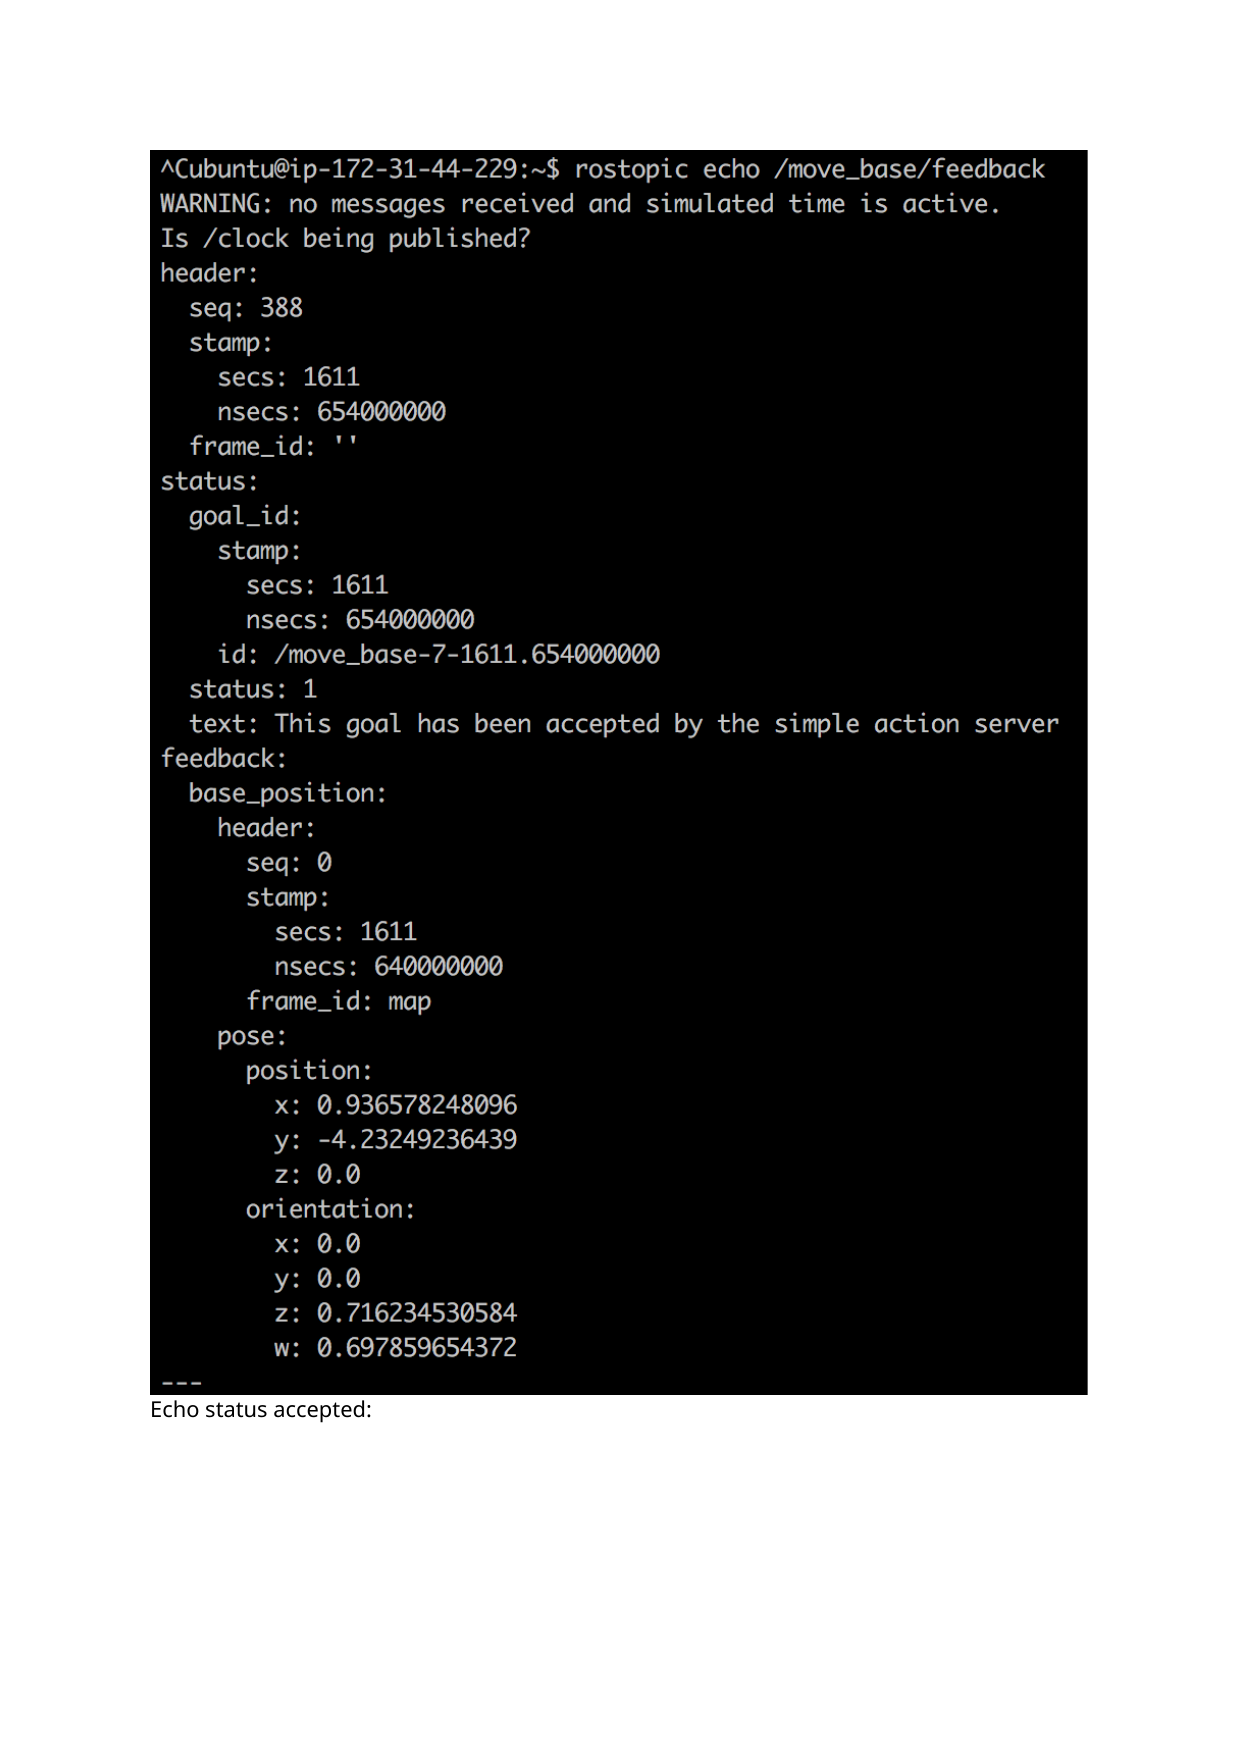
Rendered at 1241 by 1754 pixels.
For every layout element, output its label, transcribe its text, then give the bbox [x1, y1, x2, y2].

picture [150, 150, 1088, 1395]
text Echo status accepted: [150, 1394, 1090, 1424]
